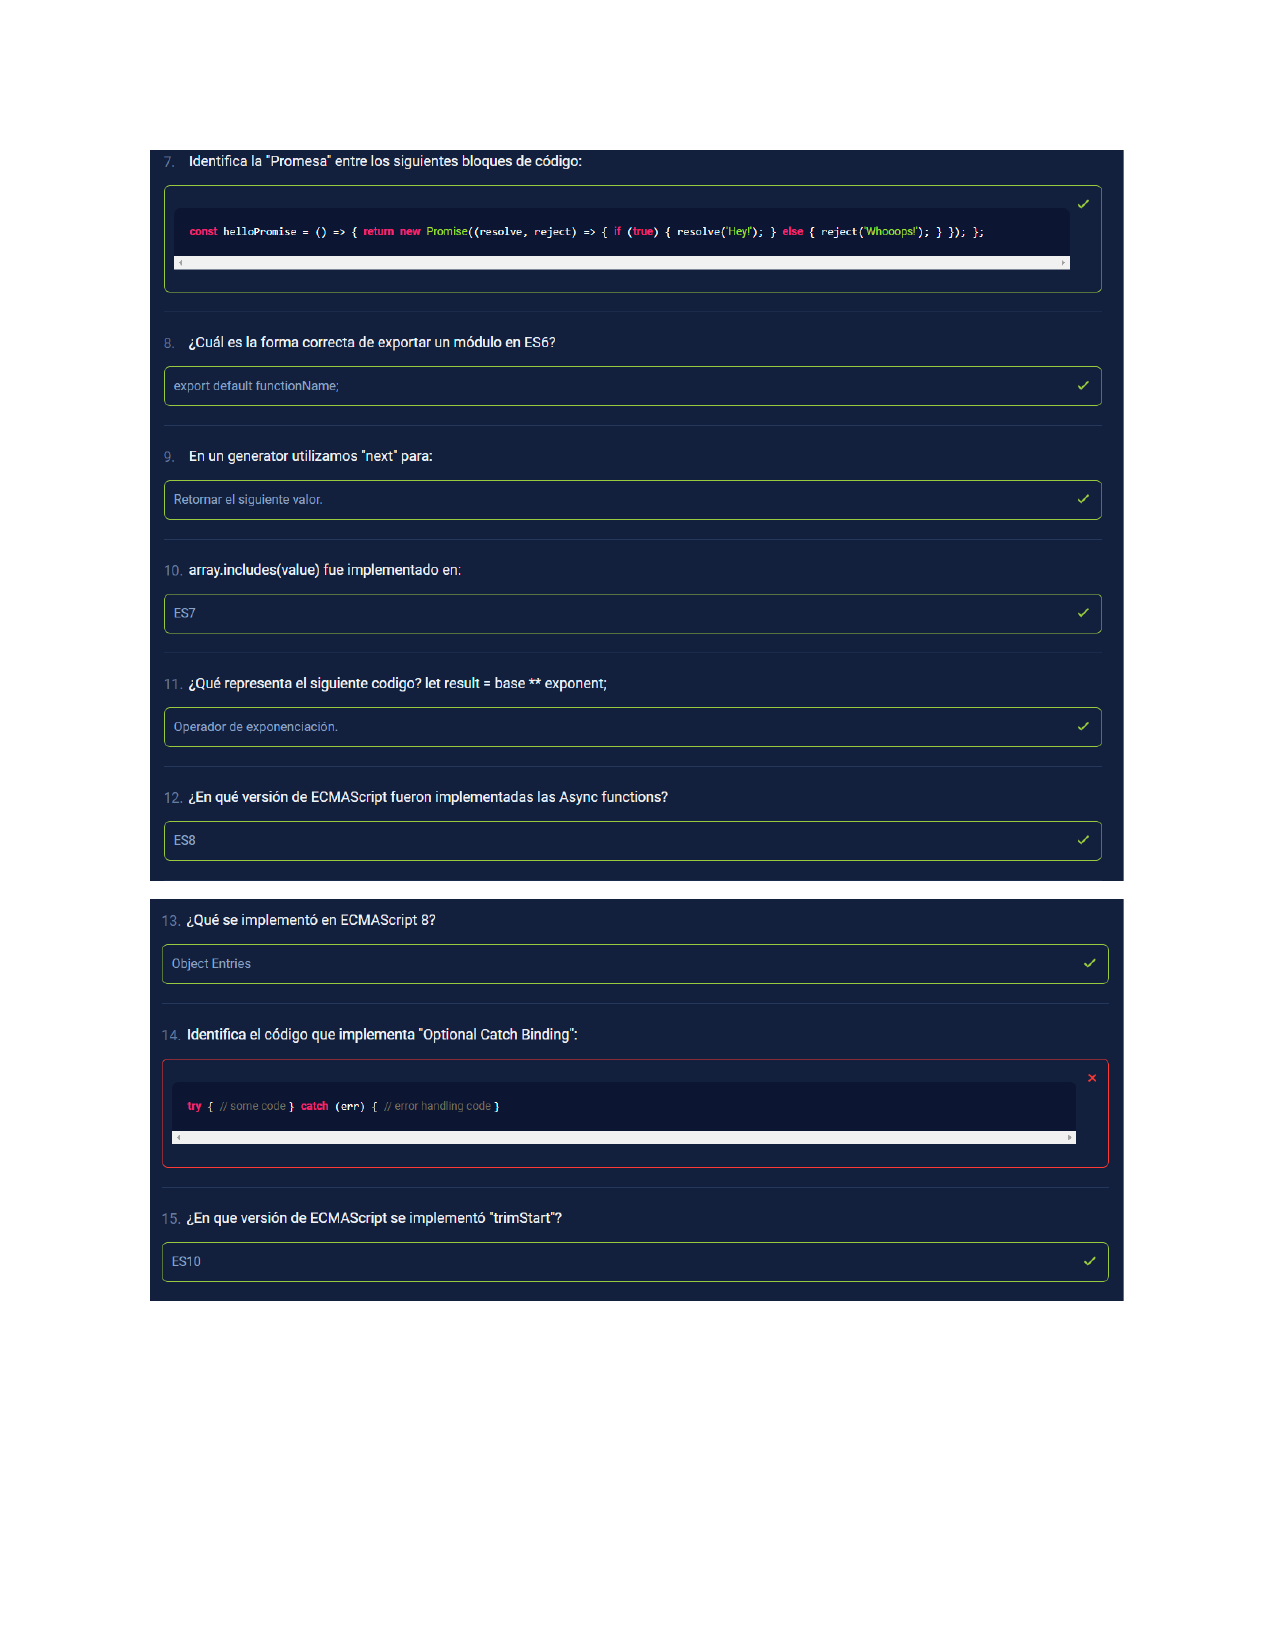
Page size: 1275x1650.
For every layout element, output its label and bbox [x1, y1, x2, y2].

picture [150, 899, 1124, 1301]
picture [150, 150, 1124, 881]
